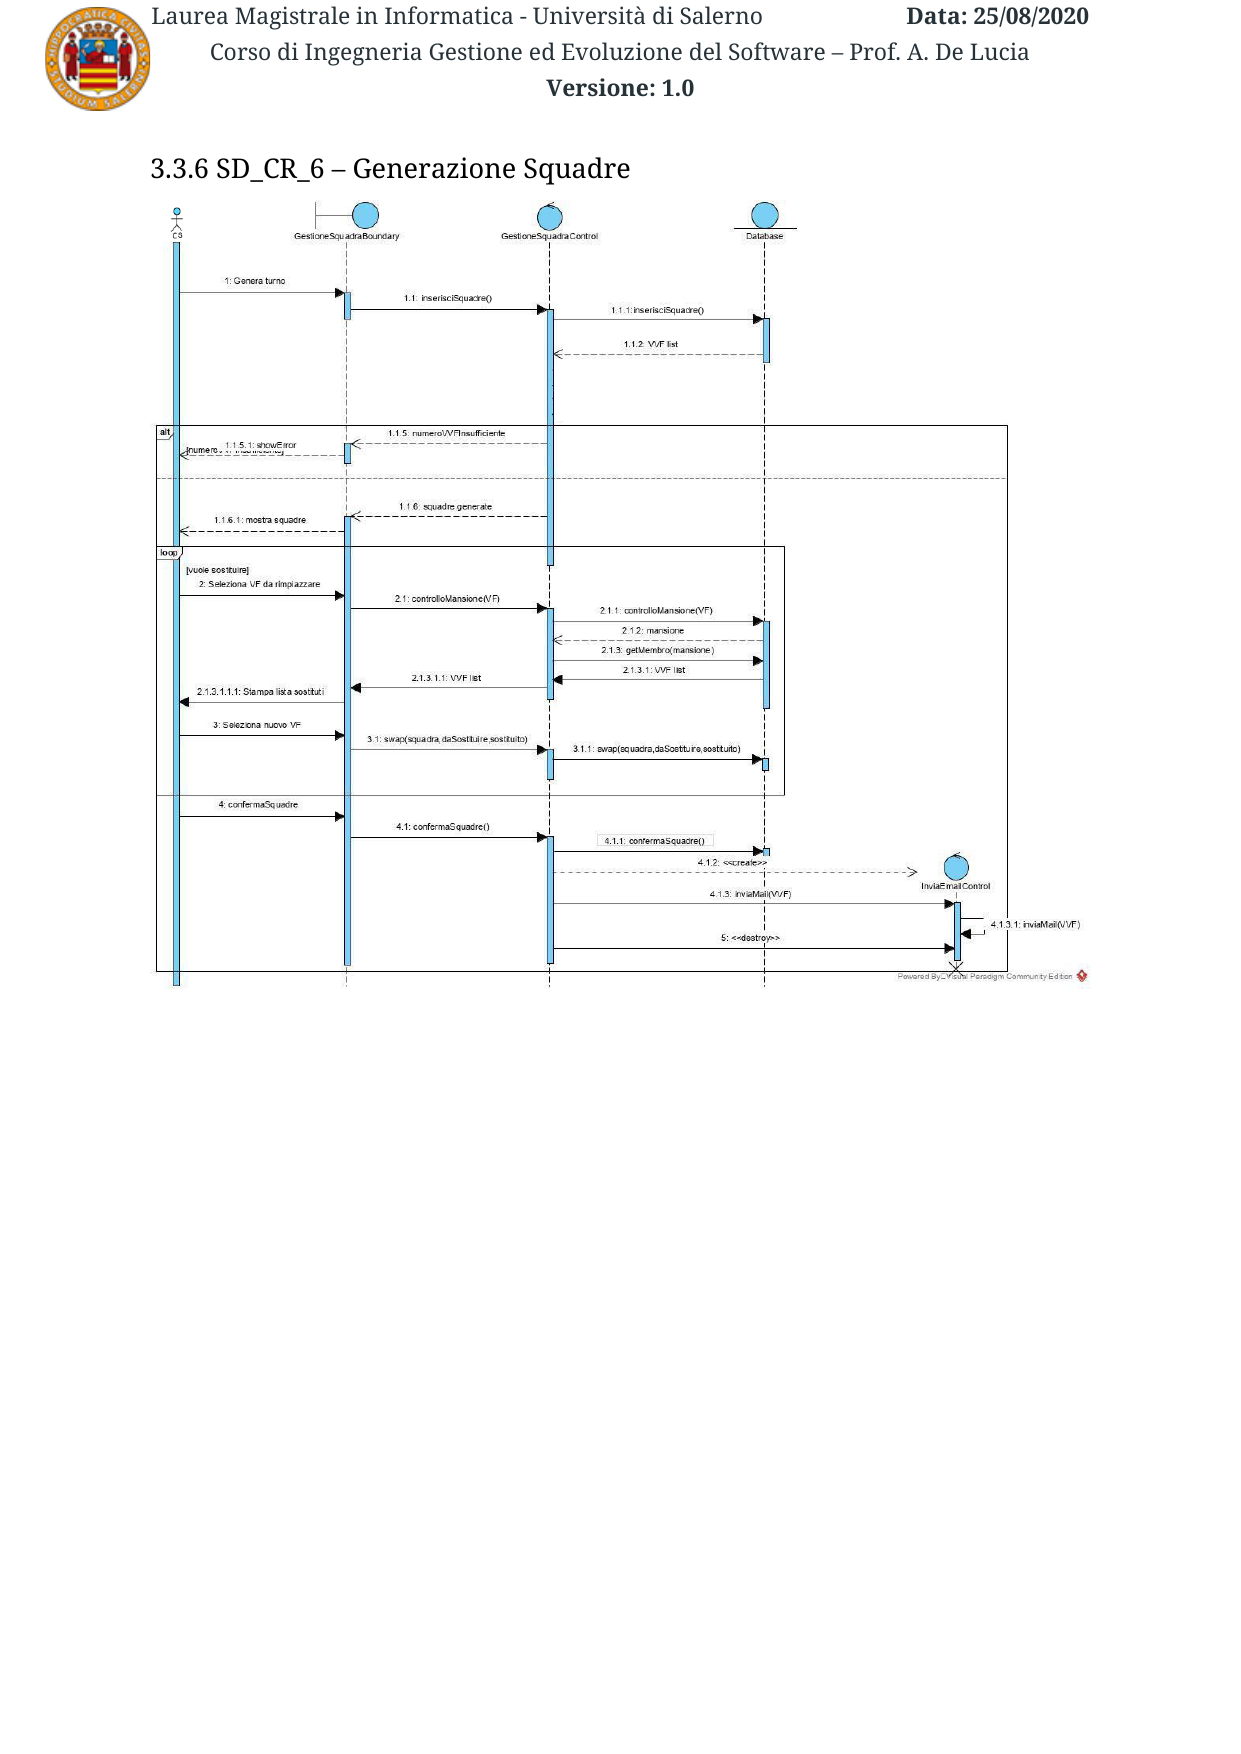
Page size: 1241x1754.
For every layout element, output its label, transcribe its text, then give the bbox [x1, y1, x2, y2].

picture [150, 200, 1091, 989]
picture [45, 7, 150, 111]
subtitle 3.3.6 SD_CR_6 – Generazione Squadre [150, 150, 1090, 187]
